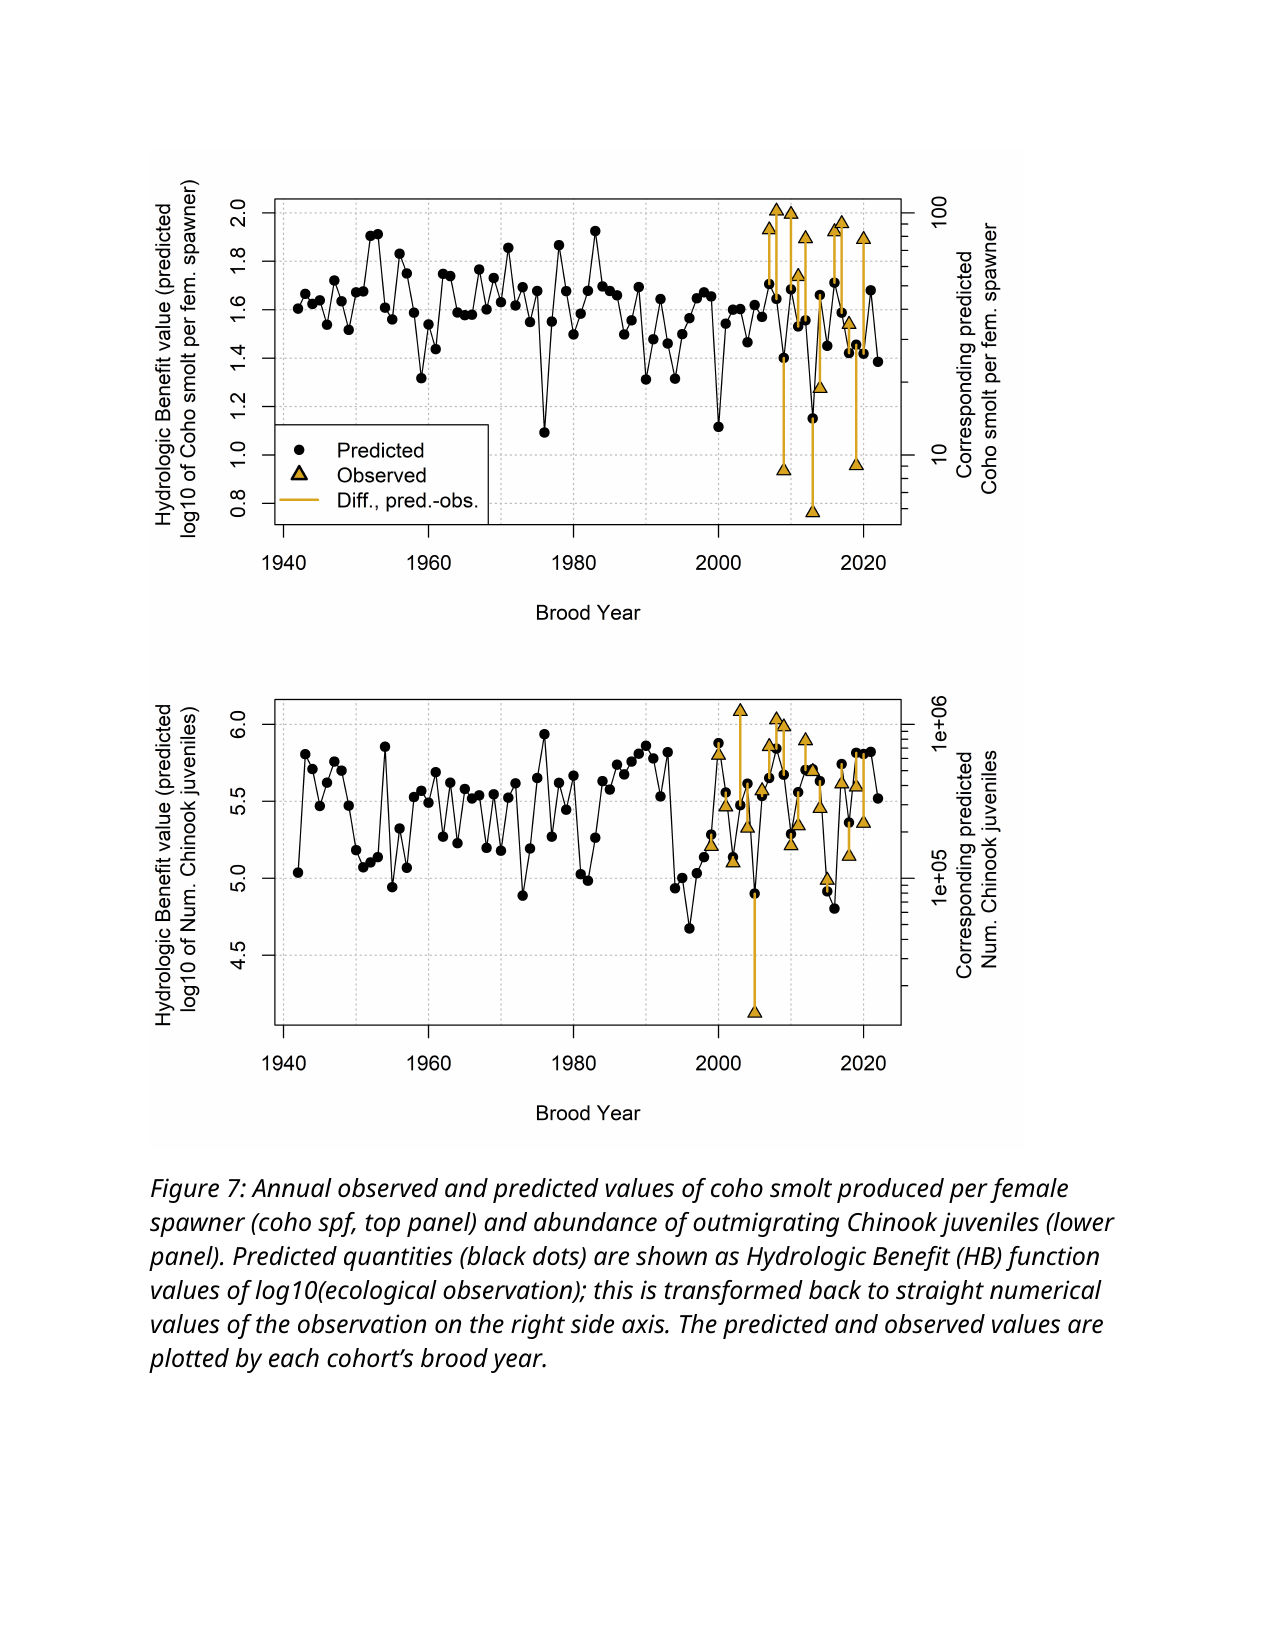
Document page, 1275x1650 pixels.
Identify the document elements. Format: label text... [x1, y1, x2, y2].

picture [150, 150, 1025, 1150]
text Figure 7: Annual observed and predicted values of coho smolt produced per female spawner (coho spf, top panel) and abundance of outmigrating Chinook juveniles (lower panel). Predicted quantities (black dots) are shown as Hydrologic Benefit (HB) function values of log10(ecological observation); this is transformed back to straight numerical values of the observation on the right side axis. The predicted and observed values are plotted by each cohort’s brood year. [150, 1171, 1125, 1375]
